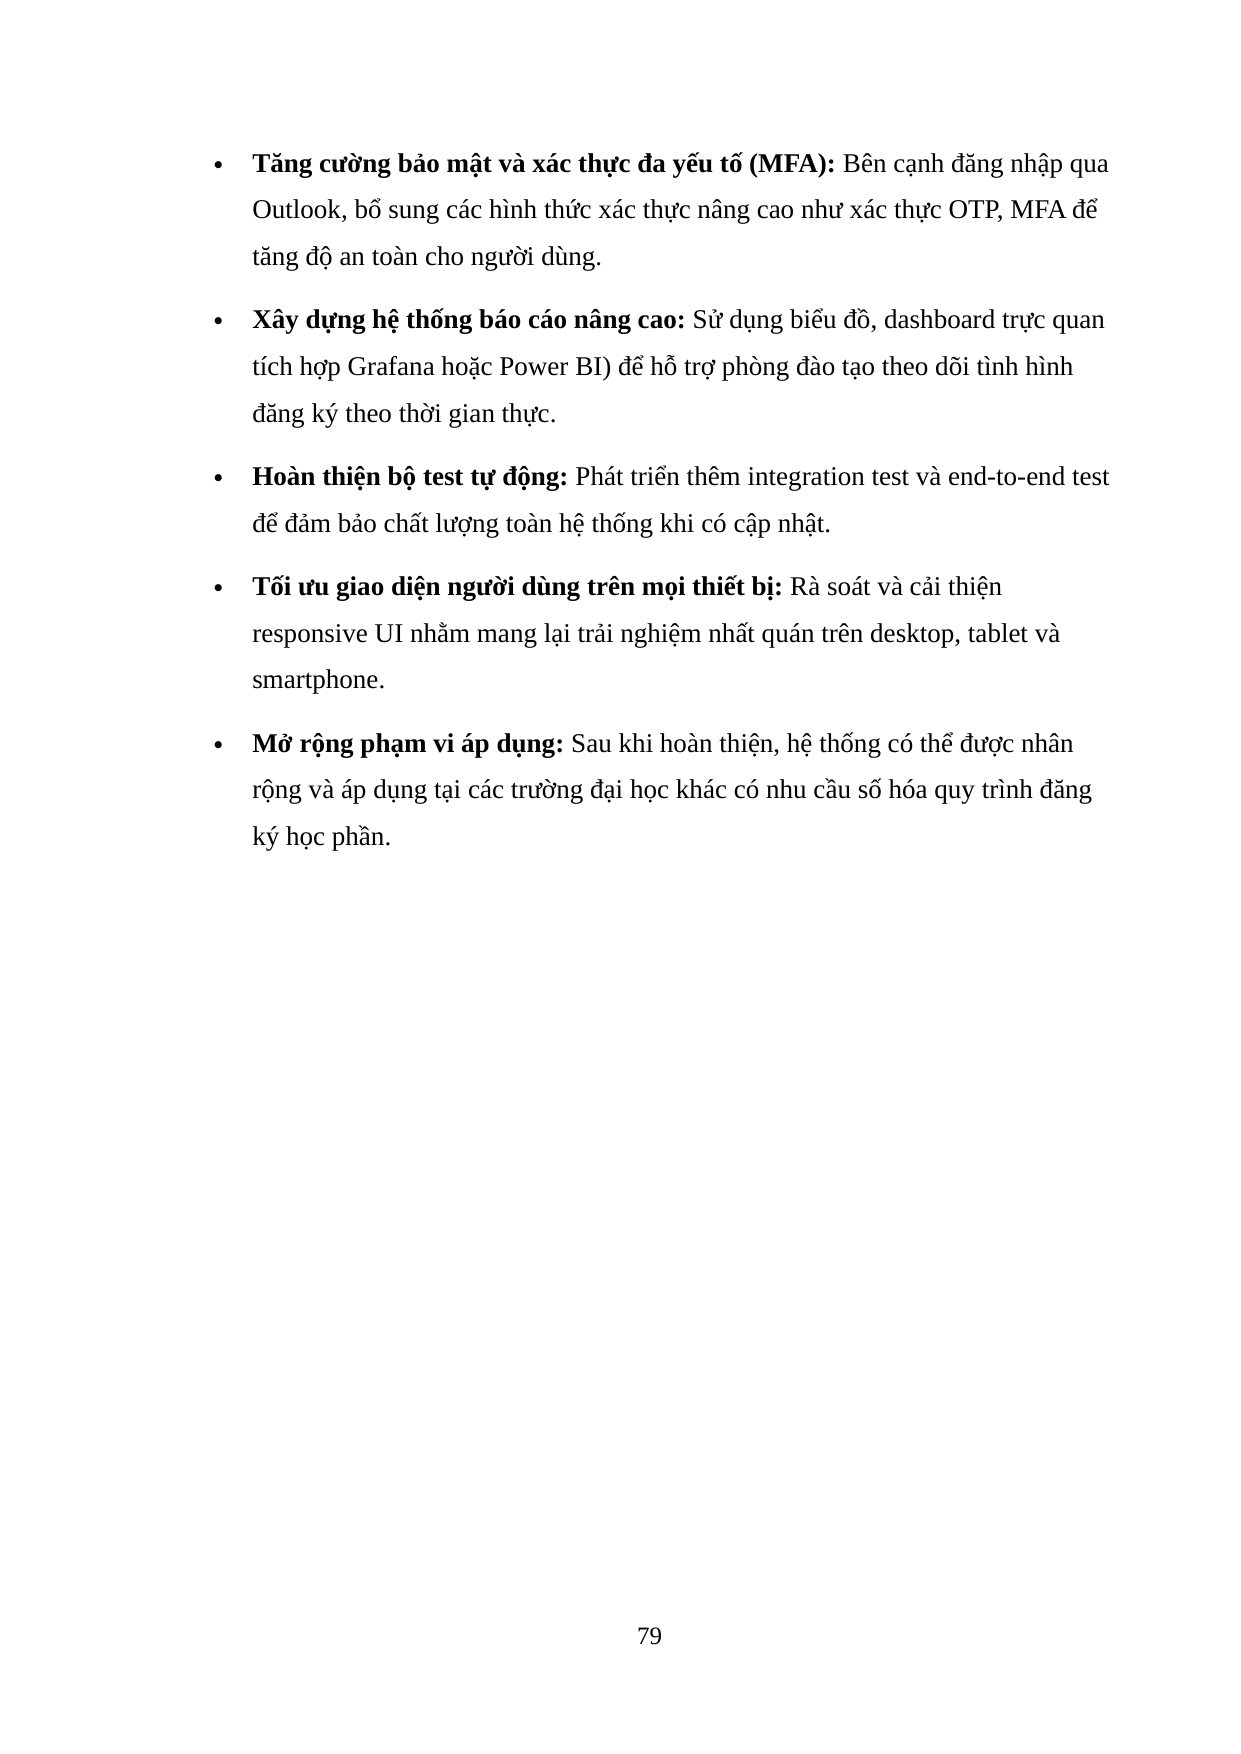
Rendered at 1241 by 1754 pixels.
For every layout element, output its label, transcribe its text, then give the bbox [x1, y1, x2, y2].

list Mở rộng phạm vi áp dụng: Sau khi hoàn thiện, hệ thống có thể được nhân rộng và áp dụng tại các trường đại học khác có nhu cầu số hóa quy trình đăng ký học phần. [214, 727, 1122, 851]
list Tăng cường bảo mật và xác thực đa yếu tố (MFA): Bên cạnh đăng nhập qua Outlook, bổ sung các hình thức xác thực nâng cao như xác thực OTP, MFA để tăng độ an toàn cho người dùng. [214, 147, 1122, 271]
list Xây dựng hệ thống báo cáo nâng cao: Sử dụng biểu đồ, dashboard trực quan tích hợp Grafana hoặc Power BI) để hỗ trợ phòng đào tạo theo dõi tình hình đăng ký theo thời gian thực. [214, 304, 1122, 428]
list Hoàn thiện bộ test tự động: Phát triển thêm integration test và end-to-end test để đảm bảo chất lượng toàn hệ thống khi có cập nhật. [214, 460, 1122, 538]
list Tối ưu giao diện người dùng trên mọi thiết bị: Rà soát và cải thiện responsive UI nhằm mang lại trải nghiệm nhất quán trên desktop, tablet và smartphone. [214, 570, 1122, 695]
